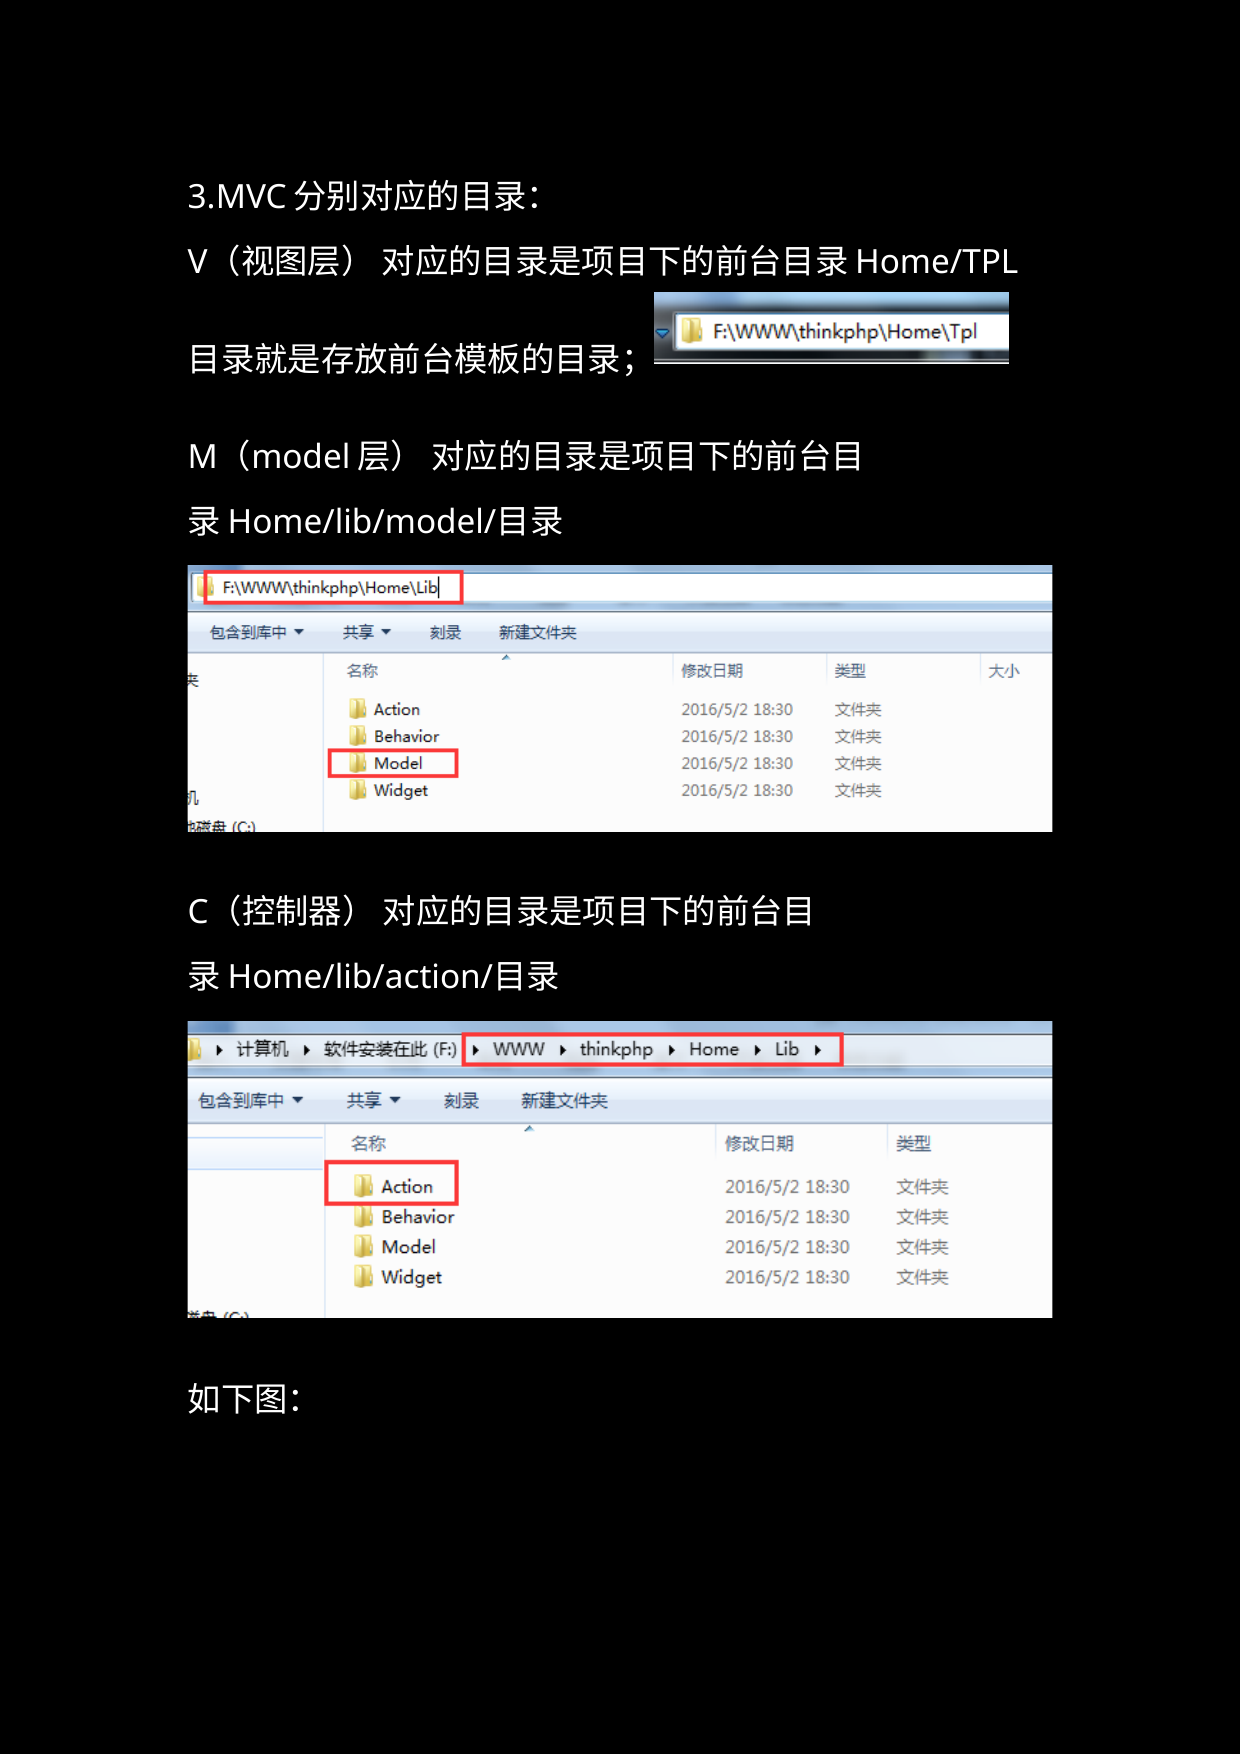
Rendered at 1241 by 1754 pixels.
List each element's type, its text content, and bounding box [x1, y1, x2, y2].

text C（控制器） 对应的目录是项目下的前台目录Home/lib/action/目录 [187, 877, 1053, 1007]
picture [654, 292, 1009, 364]
text M（model层） 对应的目录是项目下的前台目录Home/lib/model/目录 [187, 422, 1053, 552]
picture [187, 1021, 1053, 1318]
list MVC分别对应的目录： [187, 162, 1053, 227]
text V（视图层） 对应的目录是项目下的前台目录Home/TPL目录就是存放前台模板的目录； [187, 227, 1053, 389]
text 如下图： [187, 1364, 1053, 1429]
picture [187, 565, 1053, 832]
